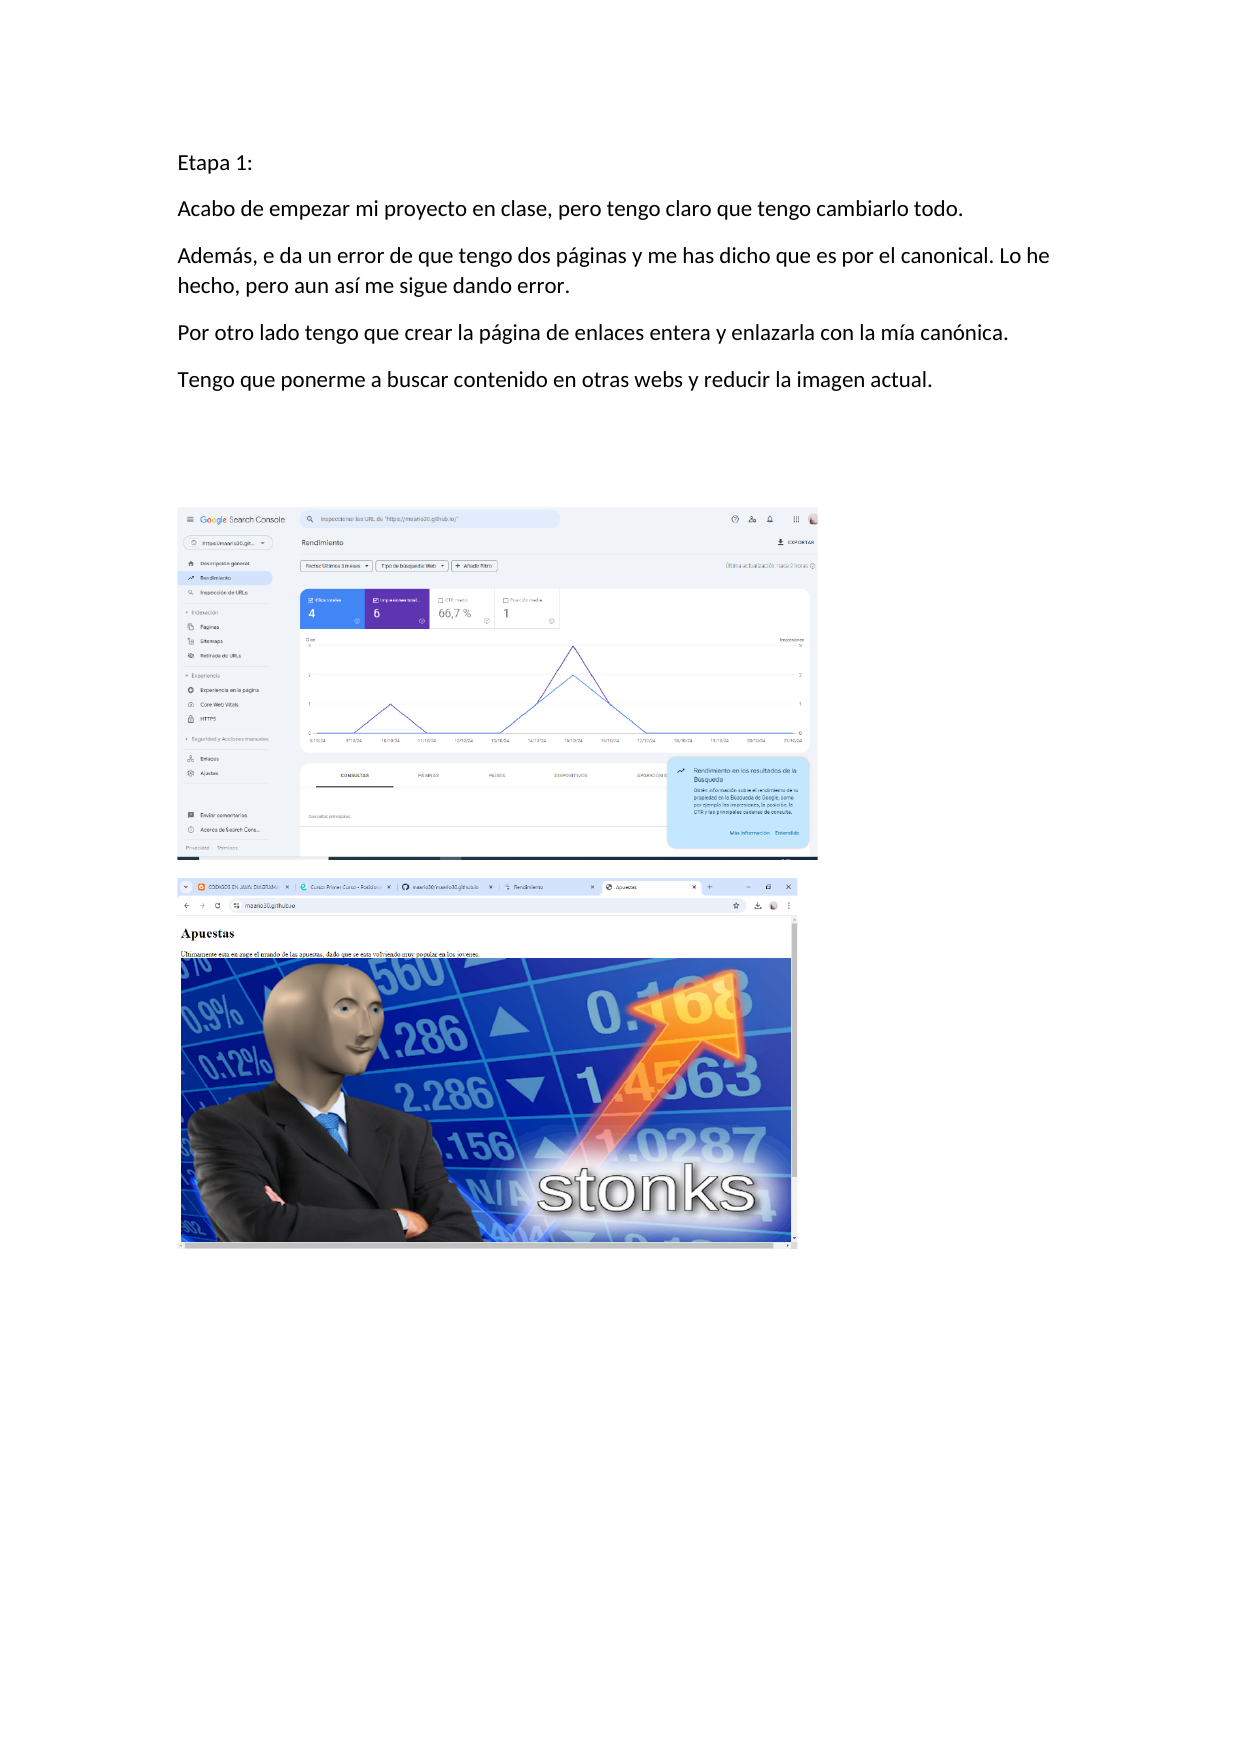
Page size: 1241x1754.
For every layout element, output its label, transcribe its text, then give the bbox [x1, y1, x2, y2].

text Además, e da un error de que tengo dos páginas y me has dicho que es por el canonical. Lo he hecho, pero aun así me sigue dando error. [177, 241, 1063, 299]
text Tengo que ponerme a buscar contenido en otras webs y reducir la imagen actual. [177, 365, 1063, 393]
text Etapa 1: [177, 148, 1063, 176]
text Por otro lado tengo que crear la página de enlaces entera y enlazarla con la mía canónica. [177, 318, 1063, 346]
picture [177, 506, 818, 860]
picture [177, 878, 798, 1249]
text Acabo de empezar mi proyecto en clase, pero tengo claro que tengo cambiarlo todo. [177, 194, 1063, 222]
